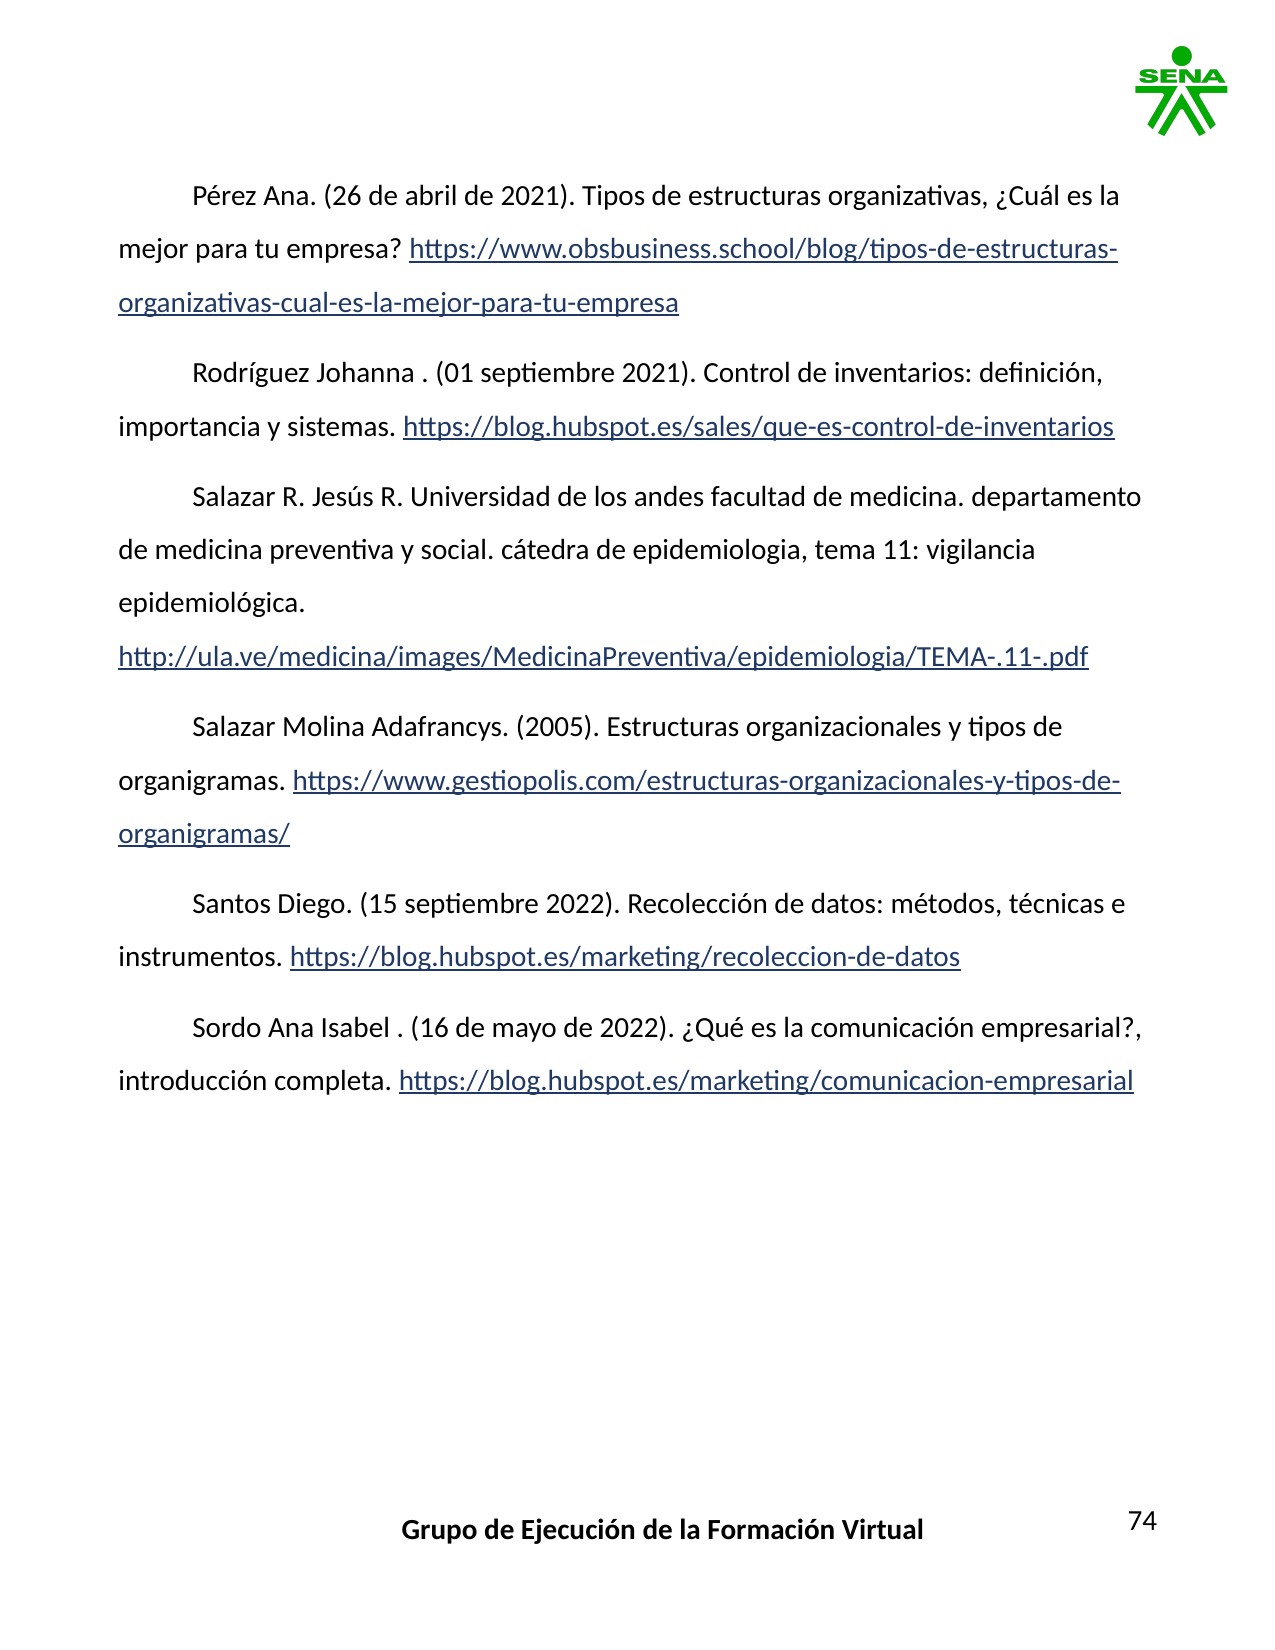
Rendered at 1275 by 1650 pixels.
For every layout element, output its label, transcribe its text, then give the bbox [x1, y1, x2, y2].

text Sordo Ana Isabel . (16 de mayo de 2022). ¿Qué es la comunicación empresarial?, introducción completa. https://blog.hubspot.es/marketing/comunicacion-empresarial [118, 1009, 1157, 1098]
picture [1135, 46, 1228, 136]
text Salazar R. Jesús R. Universidad de los andes facultad de medicina. departamento de medicina preventiva y social. cátedra de epidemiologia, tema 11: vigilancia epidemiológica. http://ula.ve/medicina/images/MedicinaPreventiva/epidemiologia/TEMA-.11-.pdf [118, 478, 1157, 674]
text Pérez Ana. (26 de abril de 2021). Tipos de estructuras organizativas, ¿Cuál es la mejor para tu empresa? https://www.obsbusiness.school/blog/tipos-de-estructuras-organizativas-cual-es-la-mejor-para-tu-empresa [118, 177, 1157, 320]
text Salazar Molina Adafrancys. (2005). Estructuras organizacionales y tipos de organigramas. https://www.gestiopolis.com/estructuras-organizacionales-y-tipos-de-organigramas/ [118, 708, 1157, 851]
text Rodríguez Johanna . (01 septiembre 2021). Control de inventarios: definición, importancia y sistemas. https://blog.hubspot.es/sales/que-es-control-de-inventarios [118, 354, 1157, 443]
text Santos Diego. (15 septiembre 2022). Recolección de datos: métodos, técnicas e instrumentos. https://blog.hubspot.es/marketing/recoleccion-de-datos [118, 885, 1157, 974]
